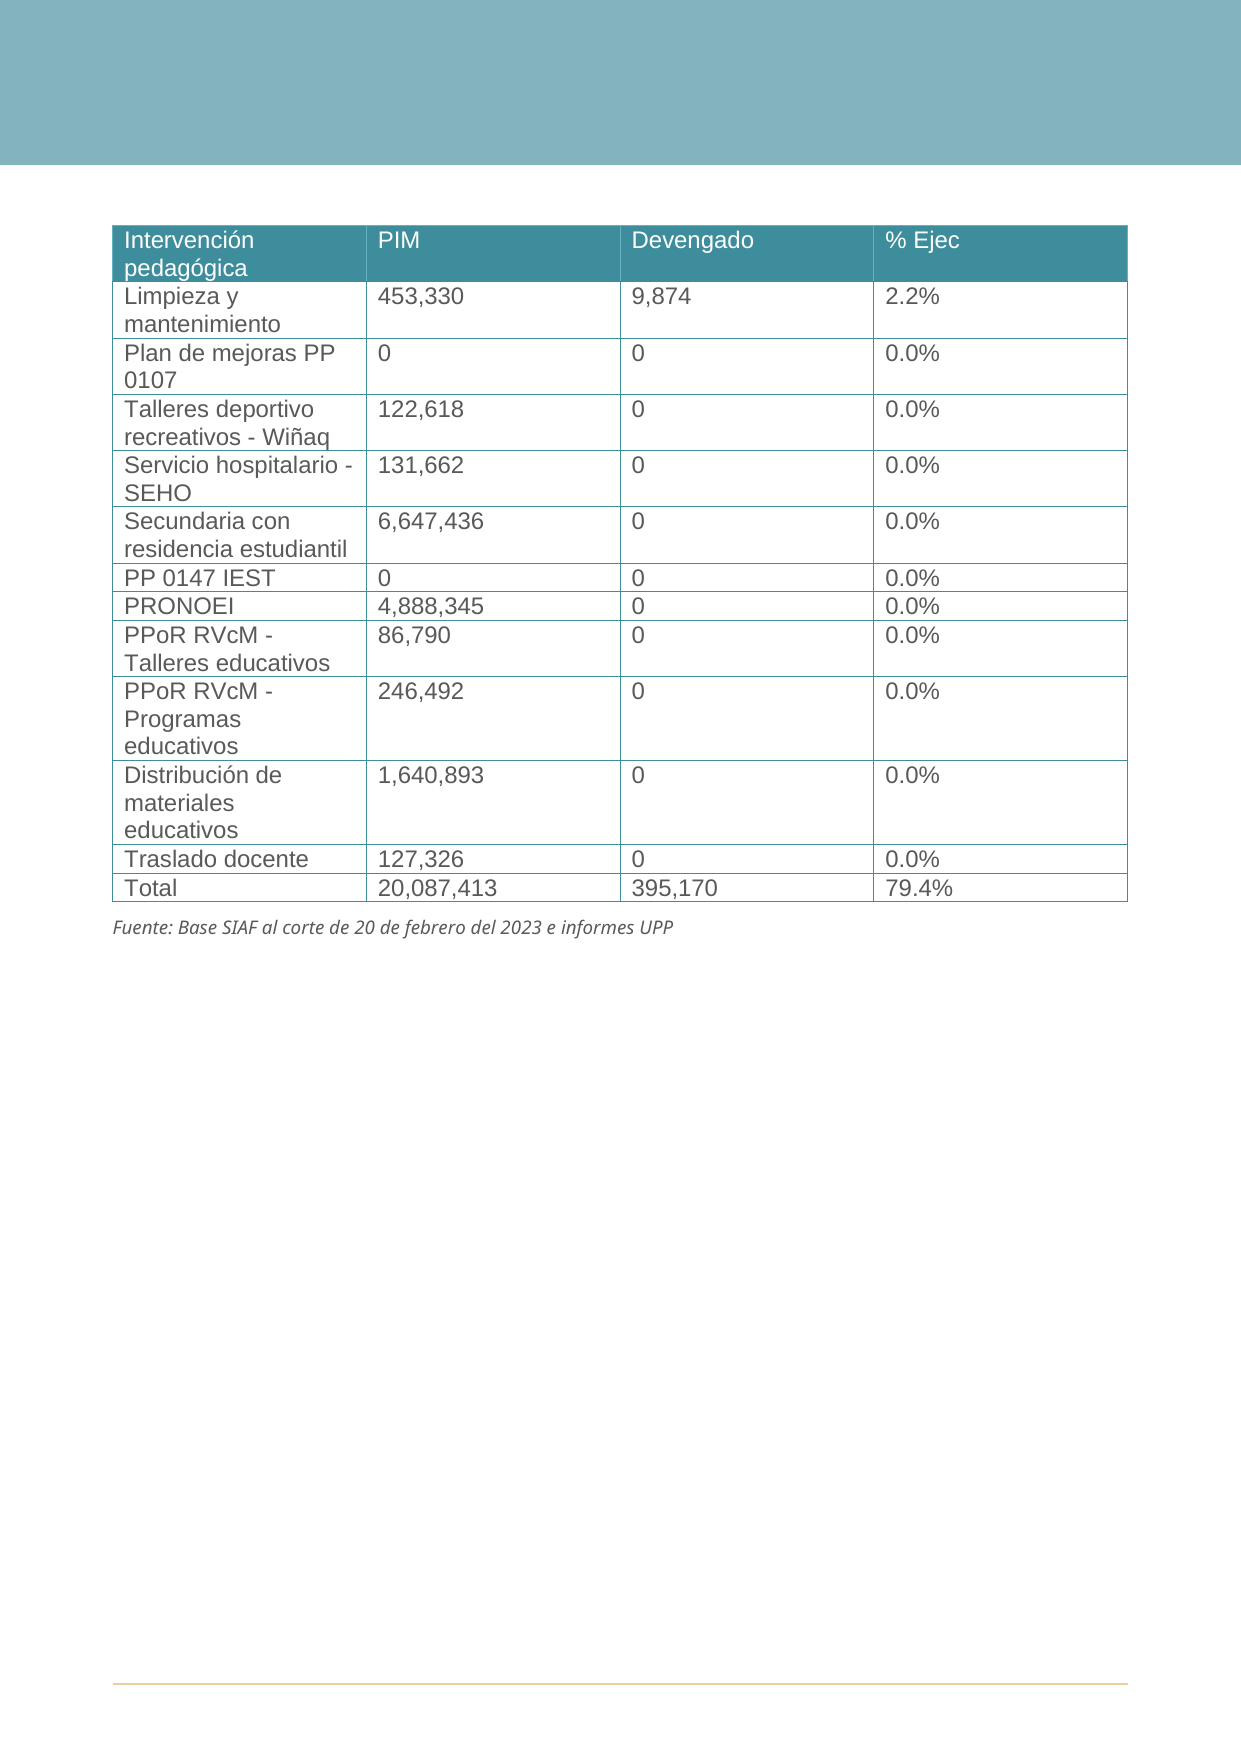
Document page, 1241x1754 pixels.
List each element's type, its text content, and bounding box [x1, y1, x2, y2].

table_cell 0.0% [874, 621, 1127, 676]
table_cell 0.0% [874, 845, 1127, 872]
table_cell 4,888,345 [367, 592, 620, 620]
table_cell 0 [621, 339, 873, 394]
table_cell PRONOEI [113, 592, 366, 620]
table_cell 0.0% [874, 761, 1127, 844]
table_cell Traslado docente [113, 845, 366, 872]
table_cell 0 [621, 845, 873, 872]
table_cell 86,790 [367, 621, 620, 676]
table_cell 395,170 [621, 874, 873, 901]
table_cell 9,874 [621, 282, 873, 337]
table_cell 122,618 [367, 395, 620, 450]
table_cell PPoR RVcM - Programas educativos [113, 677, 366, 760]
table_cell Talleres deportivo recreativos - Wiñaq [113, 395, 366, 450]
table_cell 453,330 [367, 282, 620, 337]
table_cell Secundaria con residencia estudiantil [113, 507, 366, 562]
table_cell Plan de mejoras PP 0107 [113, 339, 366, 394]
table_cell 0 [367, 339, 620, 394]
table_cell 0 [367, 564, 620, 591]
table_cell 0.0% [874, 339, 1127, 394]
table_cell Servicio hospitalario - SEHO [113, 451, 366, 506]
text Fuente: Base SIAF al corte de 20 de febrero del 2023 e informes UPP [112, 914, 1128, 940]
table_cell 0 [621, 395, 873, 450]
table_cell 0 [621, 677, 873, 760]
table_cell 0.0% [874, 592, 1127, 620]
table_cell Limpieza y mantenimiento [113, 282, 366, 337]
table_header PIM [367, 226, 620, 281]
table_cell 0 [621, 621, 873, 676]
table_cell 79.4% [874, 874, 1127, 901]
table_cell 0.0% [874, 564, 1127, 591]
table_cell PP 0147 IEST [113, 564, 366, 591]
table_cell 2.2% [874, 282, 1127, 337]
table_cell 0.0% [874, 507, 1127, 562]
table_header Intervención pedagógica [113, 226, 366, 281]
table_cell Total [113, 874, 366, 901]
table_cell 6,647,436 [367, 507, 620, 562]
table_cell 0 [621, 507, 873, 562]
table_cell 1,640,893 [367, 761, 620, 844]
table_header Devengado [621, 226, 873, 281]
table_cell 0 [621, 564, 873, 591]
table_cell 0.0% [874, 395, 1127, 450]
table_header % Ejec [874, 226, 1127, 281]
table_cell 131,662 [367, 451, 620, 506]
table_cell 0 [621, 761, 873, 844]
table_cell 0 [621, 451, 873, 506]
table_cell 0.0% [874, 677, 1127, 760]
table_cell Distribución de materiales educativos [113, 761, 366, 844]
table_cell 0 [621, 592, 873, 620]
table_cell 20,087,413 [367, 874, 620, 901]
table_cell 246,492 [367, 677, 620, 760]
table_cell PPoR RVcM - Talleres educativos [113, 621, 366, 676]
table_cell 127,326 [367, 845, 620, 872]
table_cell 0.0% [874, 451, 1127, 506]
